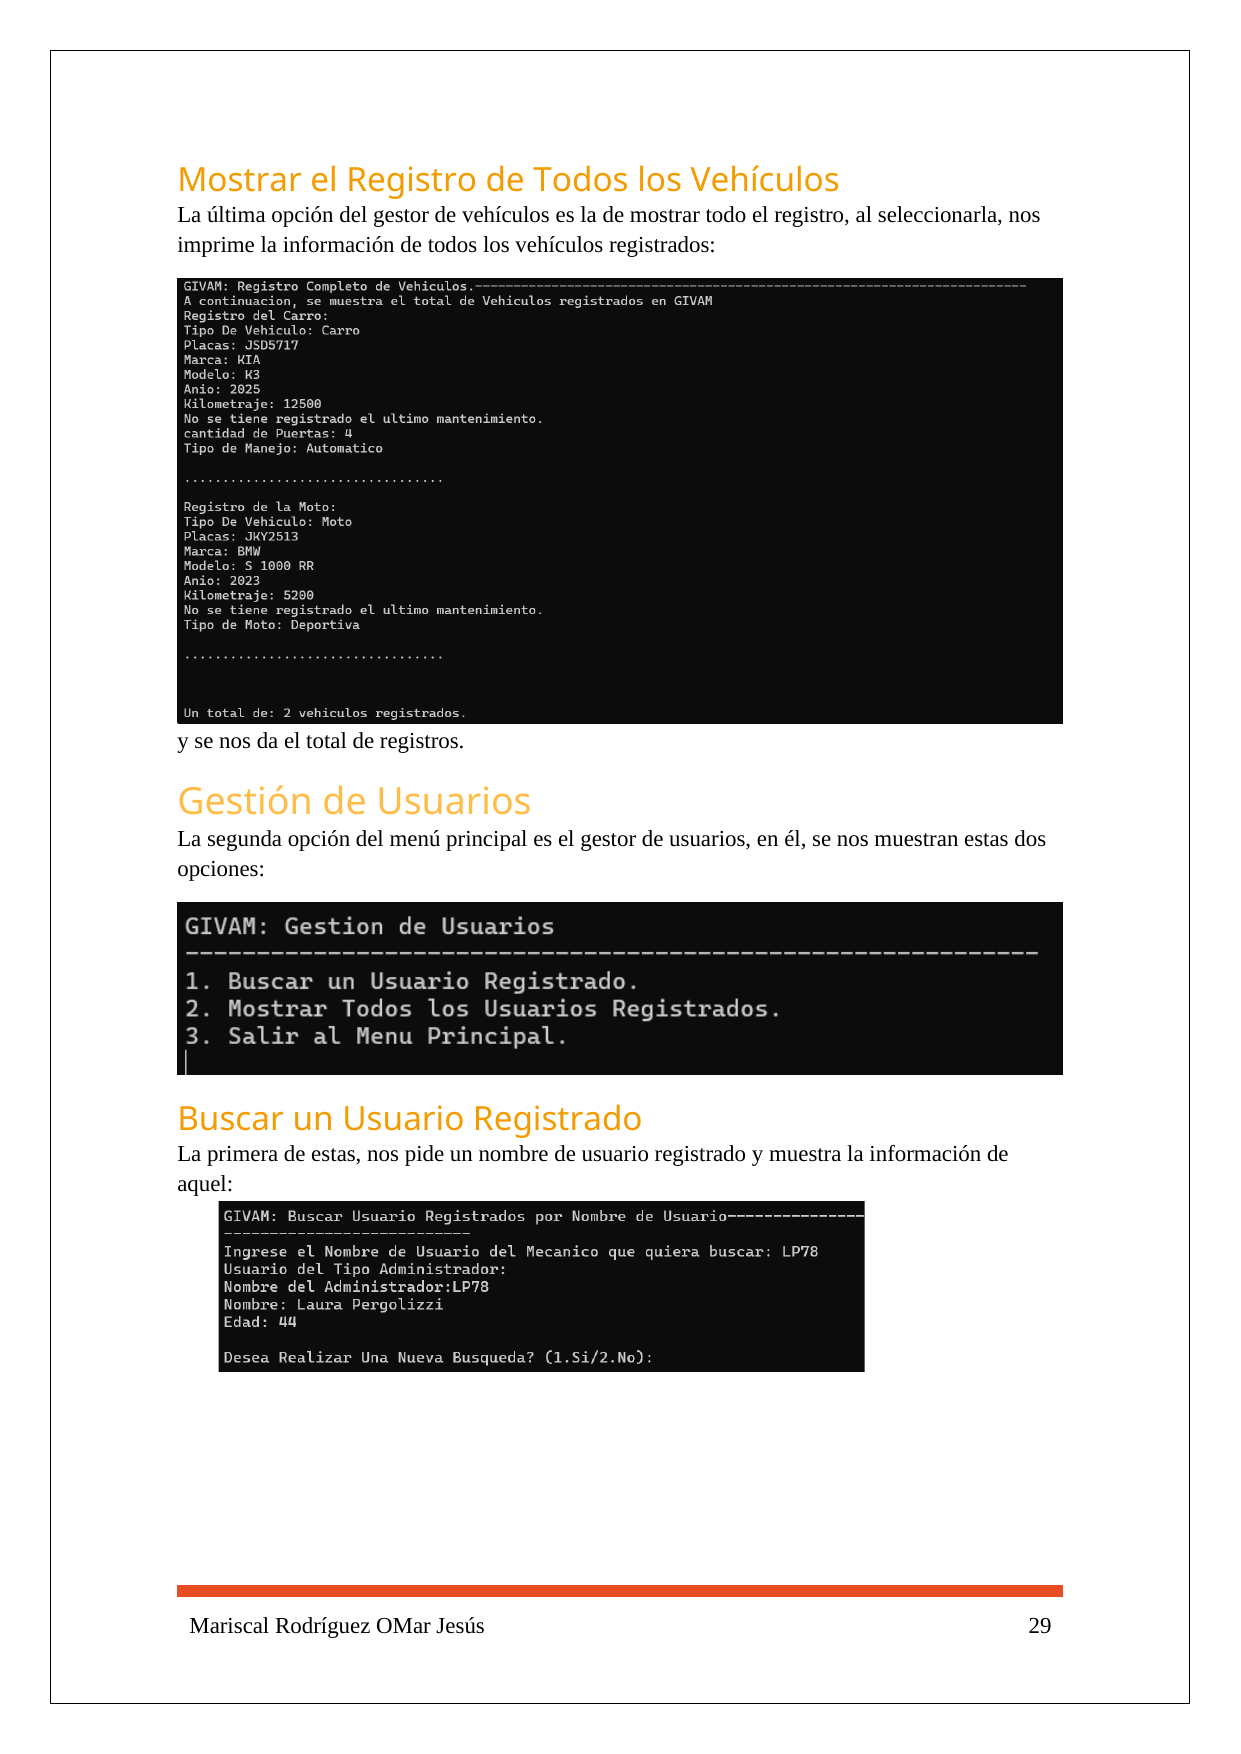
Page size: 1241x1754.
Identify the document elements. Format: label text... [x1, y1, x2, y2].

text y se nos da el total de registros. [177, 724, 1063, 754]
text La primera de estas, nos pide un nombre de usuario registrado y muestra la información de aquel: [177, 1140, 1063, 1197]
picture [177, 902, 1063, 1075]
text La segunda opción del menú principal es el gestor de usuarios, en él, se nos muestran estas dos opciones: [177, 825, 1063, 882]
subtitle Mostrar el Registro de Todos los Vehículos [177, 156, 1063, 201]
picture [177, 278, 1063, 724]
subtitle Buscar un Usuario Registrado [177, 1095, 1063, 1140]
picture [218, 1201, 865, 1372]
text La última opción del gestor de vehículos es la de mostrar todo el registro, al seleccionarla, nos imprime la información de todos los vehículos registrados: [177, 201, 1063, 258]
subtitle Gestión de Usuarios [177, 774, 1063, 825]
